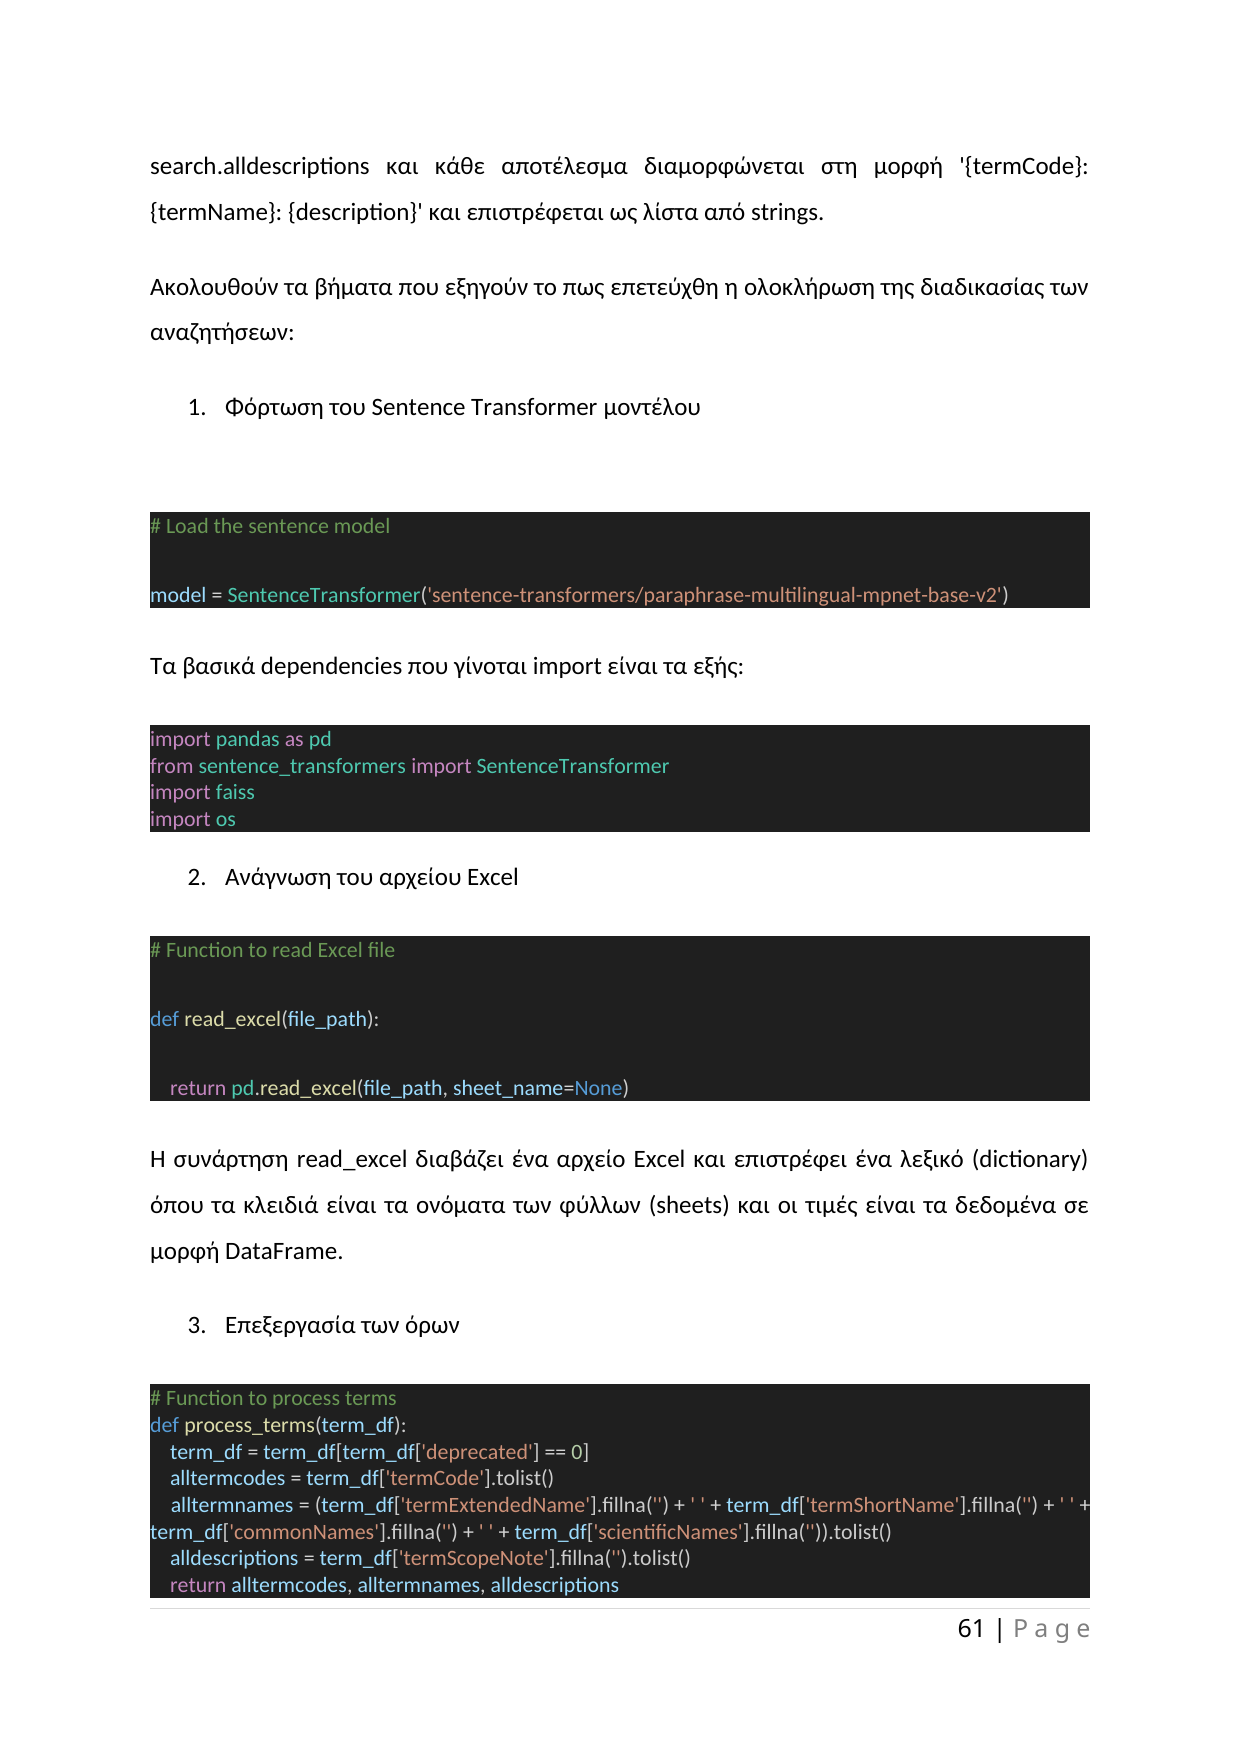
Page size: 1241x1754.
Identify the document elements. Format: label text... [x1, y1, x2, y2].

text alltermnames = (term_df['termExtendedName'].fillna('') + ' ' + term_df['termShortName'].fillna('') + ' ' + term_df['commonNames'].fillna('') + ' ' + term_df['scientificNames'].fillna('')).tolist() [150, 1491, 1090, 1544]
text model = SentenceTransformer('sentence-transformers/paraphrase-multilingual-mpnet-base-v2') [150, 581, 1090, 608]
text from sentence_transformers import SentenceTransformer [150, 752, 1090, 778]
list Φόρτωση του Sentence Transformer μοντέλου [187, 391, 1090, 422]
text return alltermcodes, alltermnames, alldescriptions [150, 1571, 1090, 1598]
text # Function to process terms [150, 1384, 1090, 1411]
text return pd.read_excel(file_path, sheet_name=None) [150, 1074, 1090, 1101]
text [150, 150, 1090, 226]
text import faiss [150, 778, 1090, 805]
text Τα βασικά dependencies που γίνοται import είναι τα εξής: [150, 650, 1090, 681]
text alldescriptions = term_df['termScopeNote'].fillna('').tolist() [150, 1544, 1090, 1571]
list Επεξεργασία των όρων [187, 1310, 1090, 1340]
text def read_excel(file_path): [150, 1005, 1090, 1032]
text Ακολουθούν τα βήματα που εξηγούν το πως επετεύχθη η ολοκλήρωση της διαδικασίας των αναζητήσεων: [150, 271, 1090, 347]
text import pandas as pd [150, 725, 1090, 752]
list Ανάγνωση του αρχείου Excel [187, 861, 1090, 891]
text # Load the sentence model [150, 512, 1090, 538]
text alltermcodes = term_df['termCode'].tolist() [150, 1464, 1090, 1491]
text Η συνάρτηση read_excel διαβάζει ένα αρχείο Excel και επιστρέφει ένα λεξικό (dictionary) όπου τα κλειδιά είναι τα ονόματα των φύλλων (sheets) και οι τιμές είναι τα δεδομένα σε μορφή DataFrame. [150, 1143, 1090, 1265]
text # Function to read Excel file [150, 936, 1090, 962]
text term_df = term_df[term_df['deprecated'] == 0] [150, 1438, 1090, 1464]
text import os [150, 805, 1090, 832]
text def process_terms(term_df): [150, 1411, 1090, 1438]
